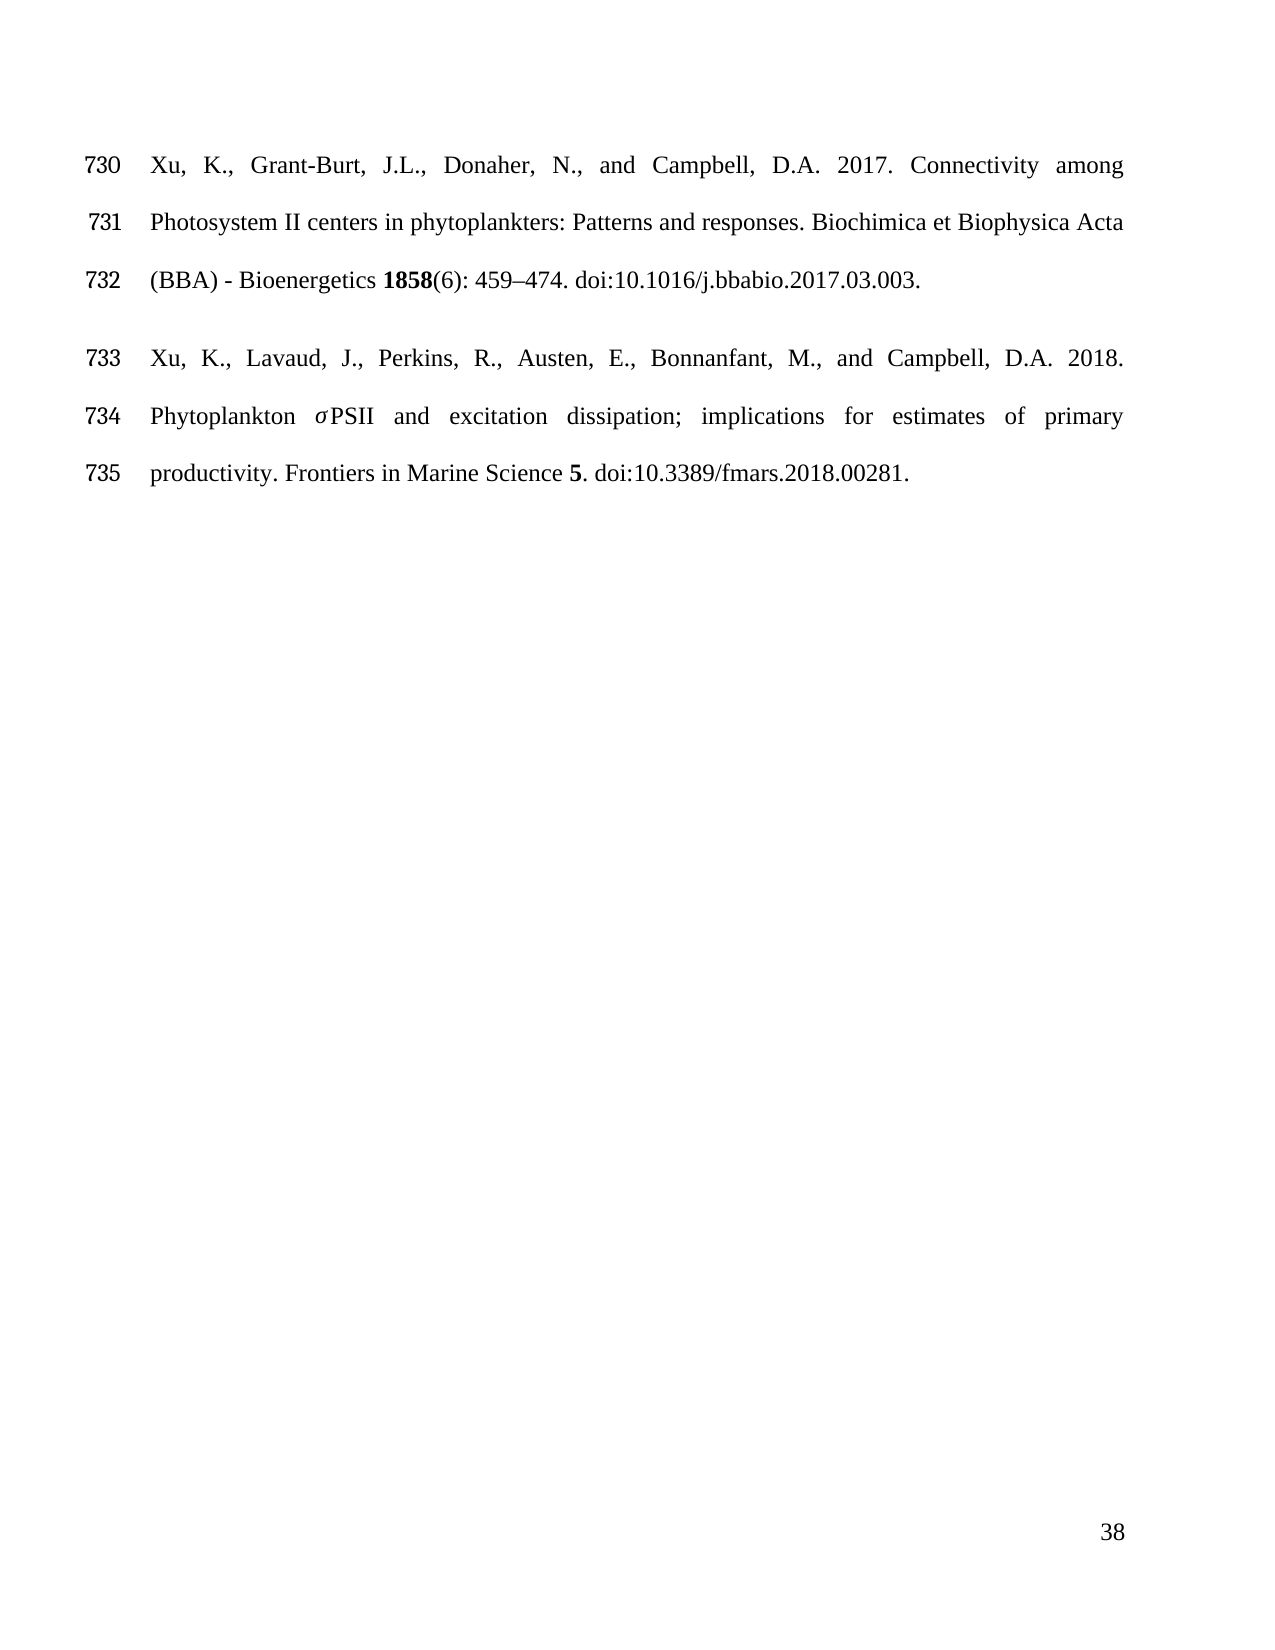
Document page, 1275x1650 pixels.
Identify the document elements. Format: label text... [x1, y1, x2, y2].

text Xu, K., Grant-Burt, J.L., Donaher, N., and Campbell, D.A. 2017. Connectivity among Photosystem II centers in phytoplankters: Patterns and responses. Biochimica et Biophysica Acta (BBA) - Bioenergetics 1858(6): 459–474. doi:10.1016/j.bbabio.2017.03.003. [150, 150, 1125, 294]
text Xu, K., Lavaud, J., Perkins, R., Austen, E., Bonnanfant, M., and Campbell, D.A. 2018. Phytoplankton PSII and excitation dissipation; implications for estimates of primary productivity. Frontiers in Marine Science 5. doi:10.3389/fmars.2018.00281. [150, 343, 1125, 487]
